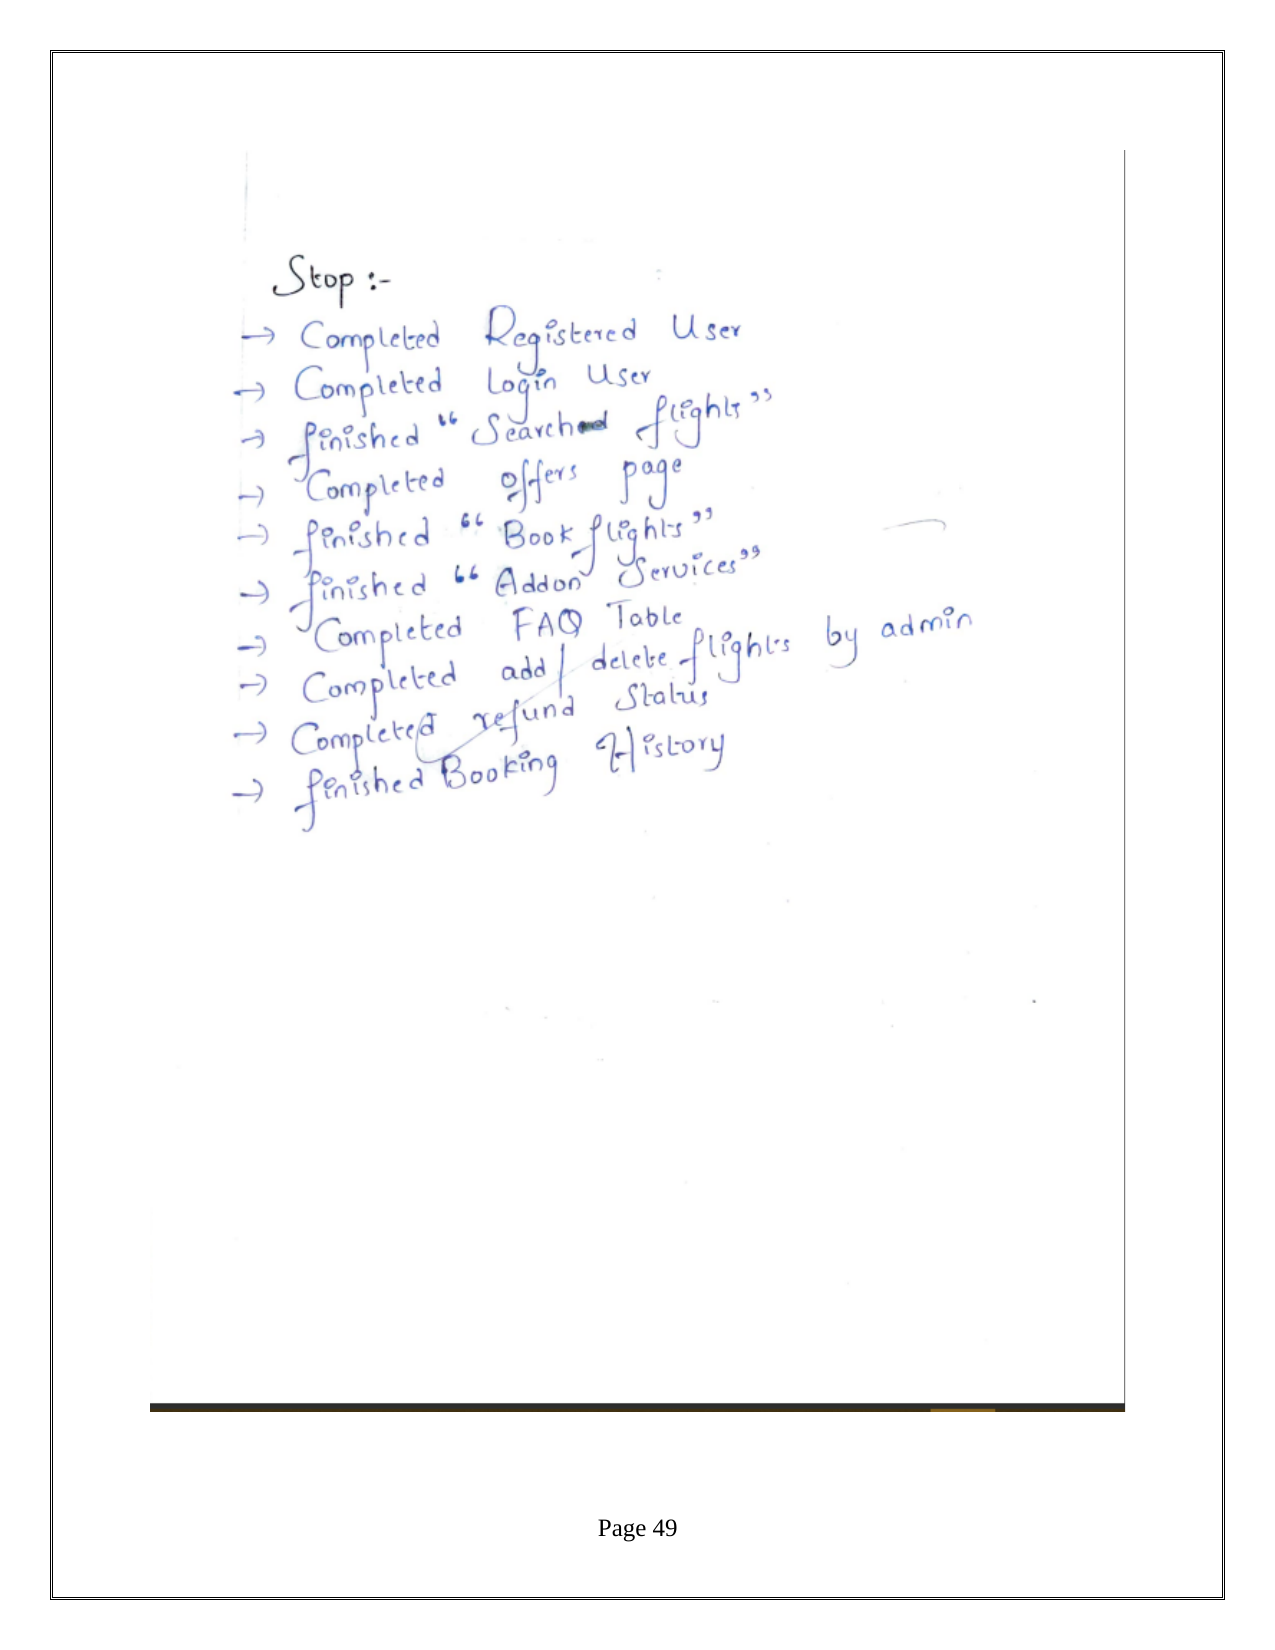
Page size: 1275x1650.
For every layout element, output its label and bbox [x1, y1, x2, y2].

picture [150, 150, 1125, 1412]
